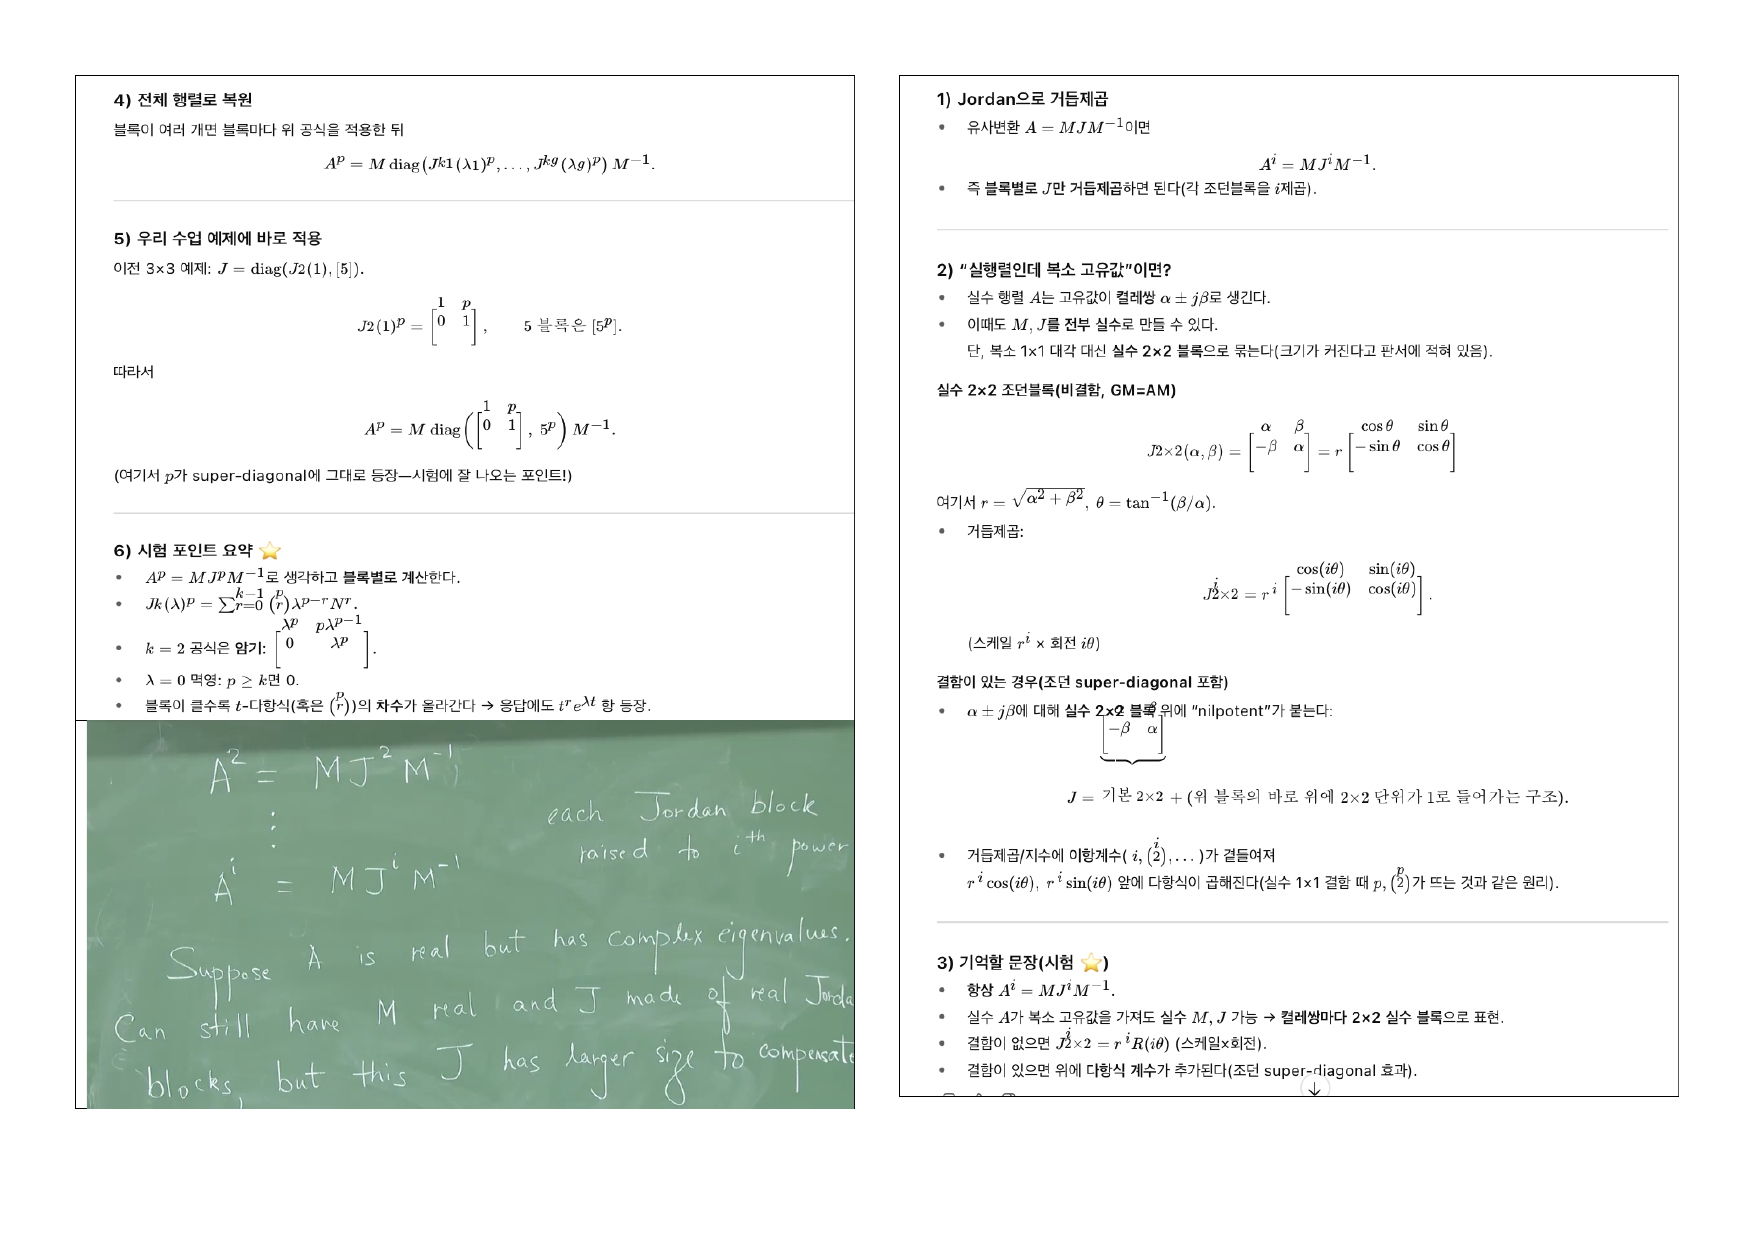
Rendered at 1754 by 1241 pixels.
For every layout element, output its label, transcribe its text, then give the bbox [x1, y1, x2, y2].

table_cell [76, 721, 86, 1108]
picture [86, 76, 855, 1109]
table_cell [900, 76, 911, 1096]
picture [911, 76, 1679, 1096]
